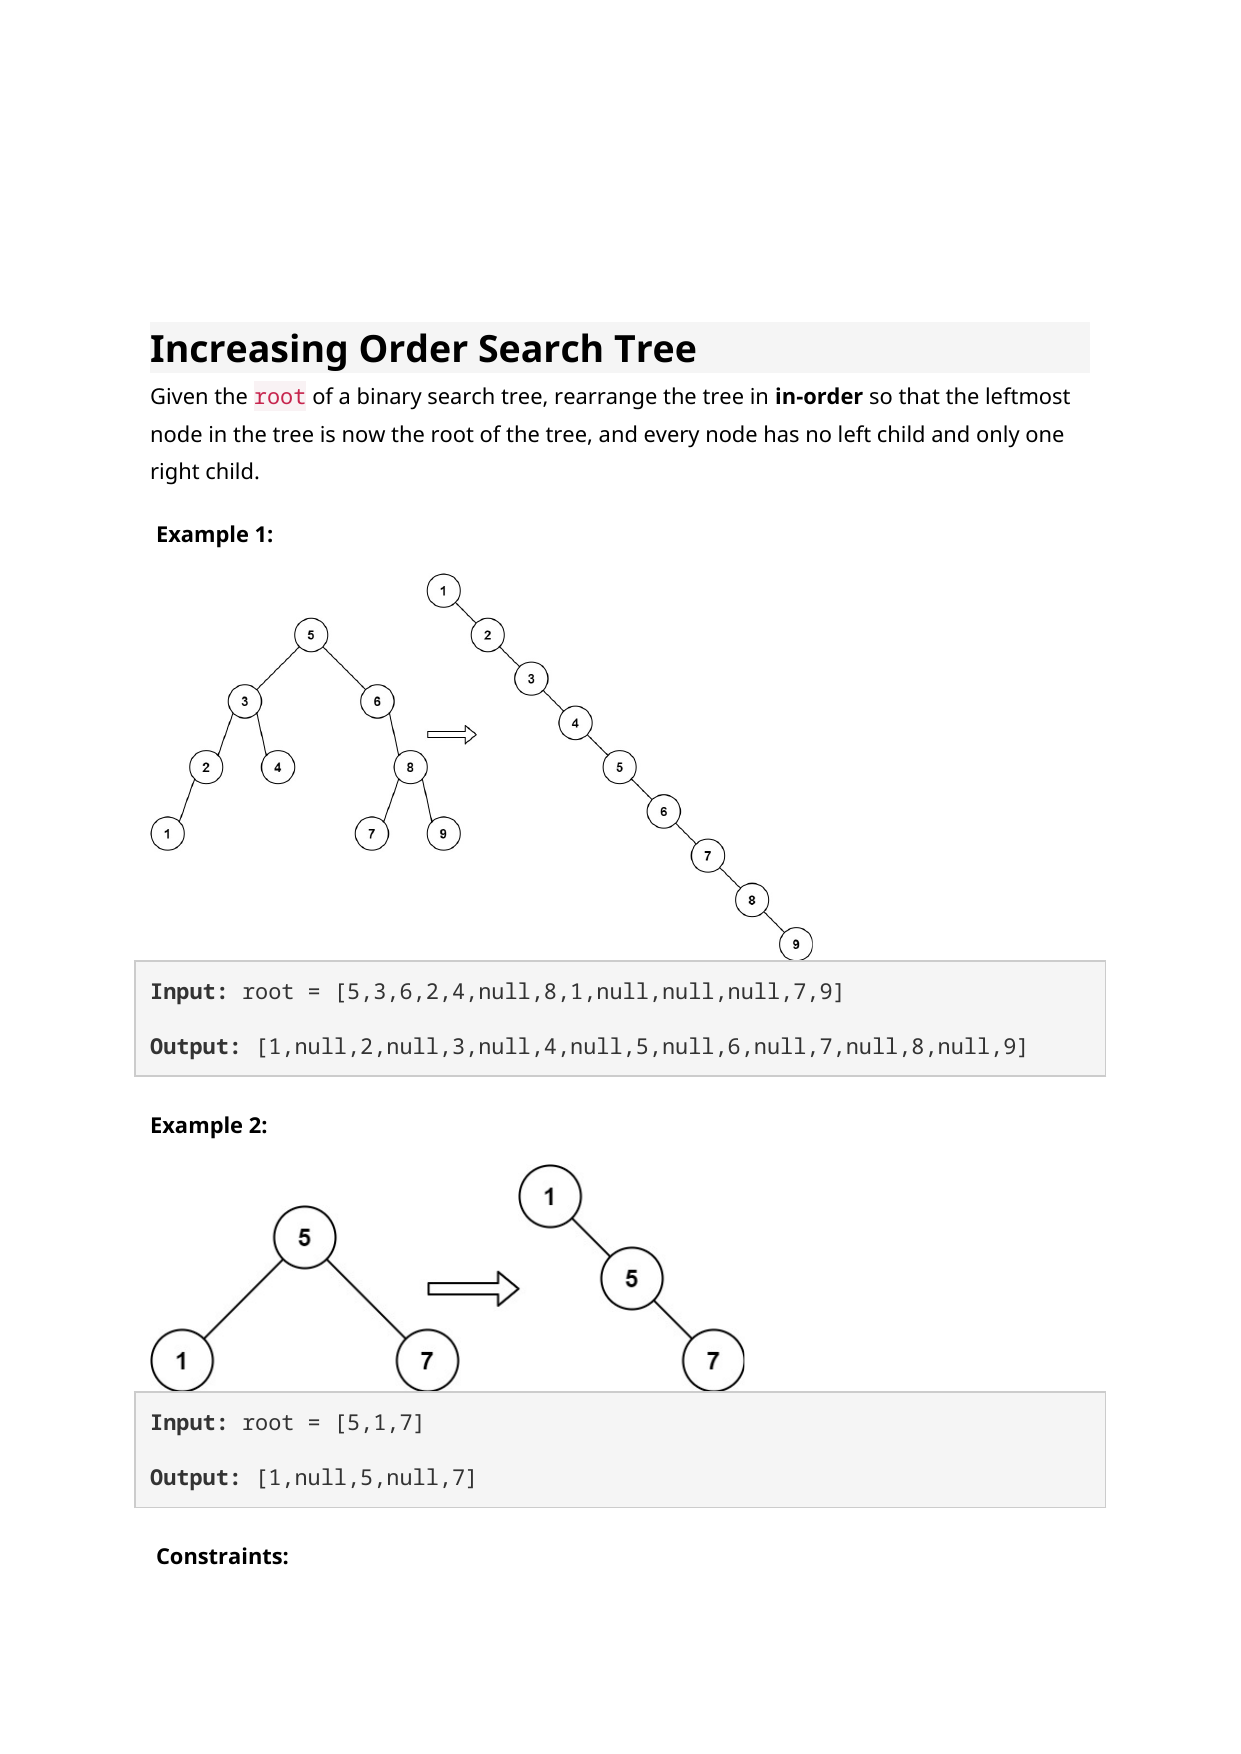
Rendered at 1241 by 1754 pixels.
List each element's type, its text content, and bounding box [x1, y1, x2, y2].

text Example 2: [150, 1102, 1090, 1139]
text Constraints: [150, 1533, 1090, 1571]
text Example 1: [150, 511, 1090, 548]
text Increasing Order Search Tree [150, 322, 1090, 373]
text Given the root of a binary search tree, rearrange the tree in in-order so that the leftmost node in the tree is now the root of the tree, and every node has no left child and only one right child. [150, 373, 1090, 486]
text Output: [1,null,5,null,7] [136, 1446, 1105, 1507]
picture [150, 573, 813, 960]
text Output: [1,null,2,null,3,null,4,null,5,null,6,null,7,null,8,null,9] [136, 1015, 1105, 1075]
picture [150, 1164, 745, 1391]
text Input: root = [5,1,7] [136, 1393, 1105, 1437]
text Input: root = [5,3,6,2,4,null,8,1,null,null,null,7,9] [136, 962, 1105, 1006]
